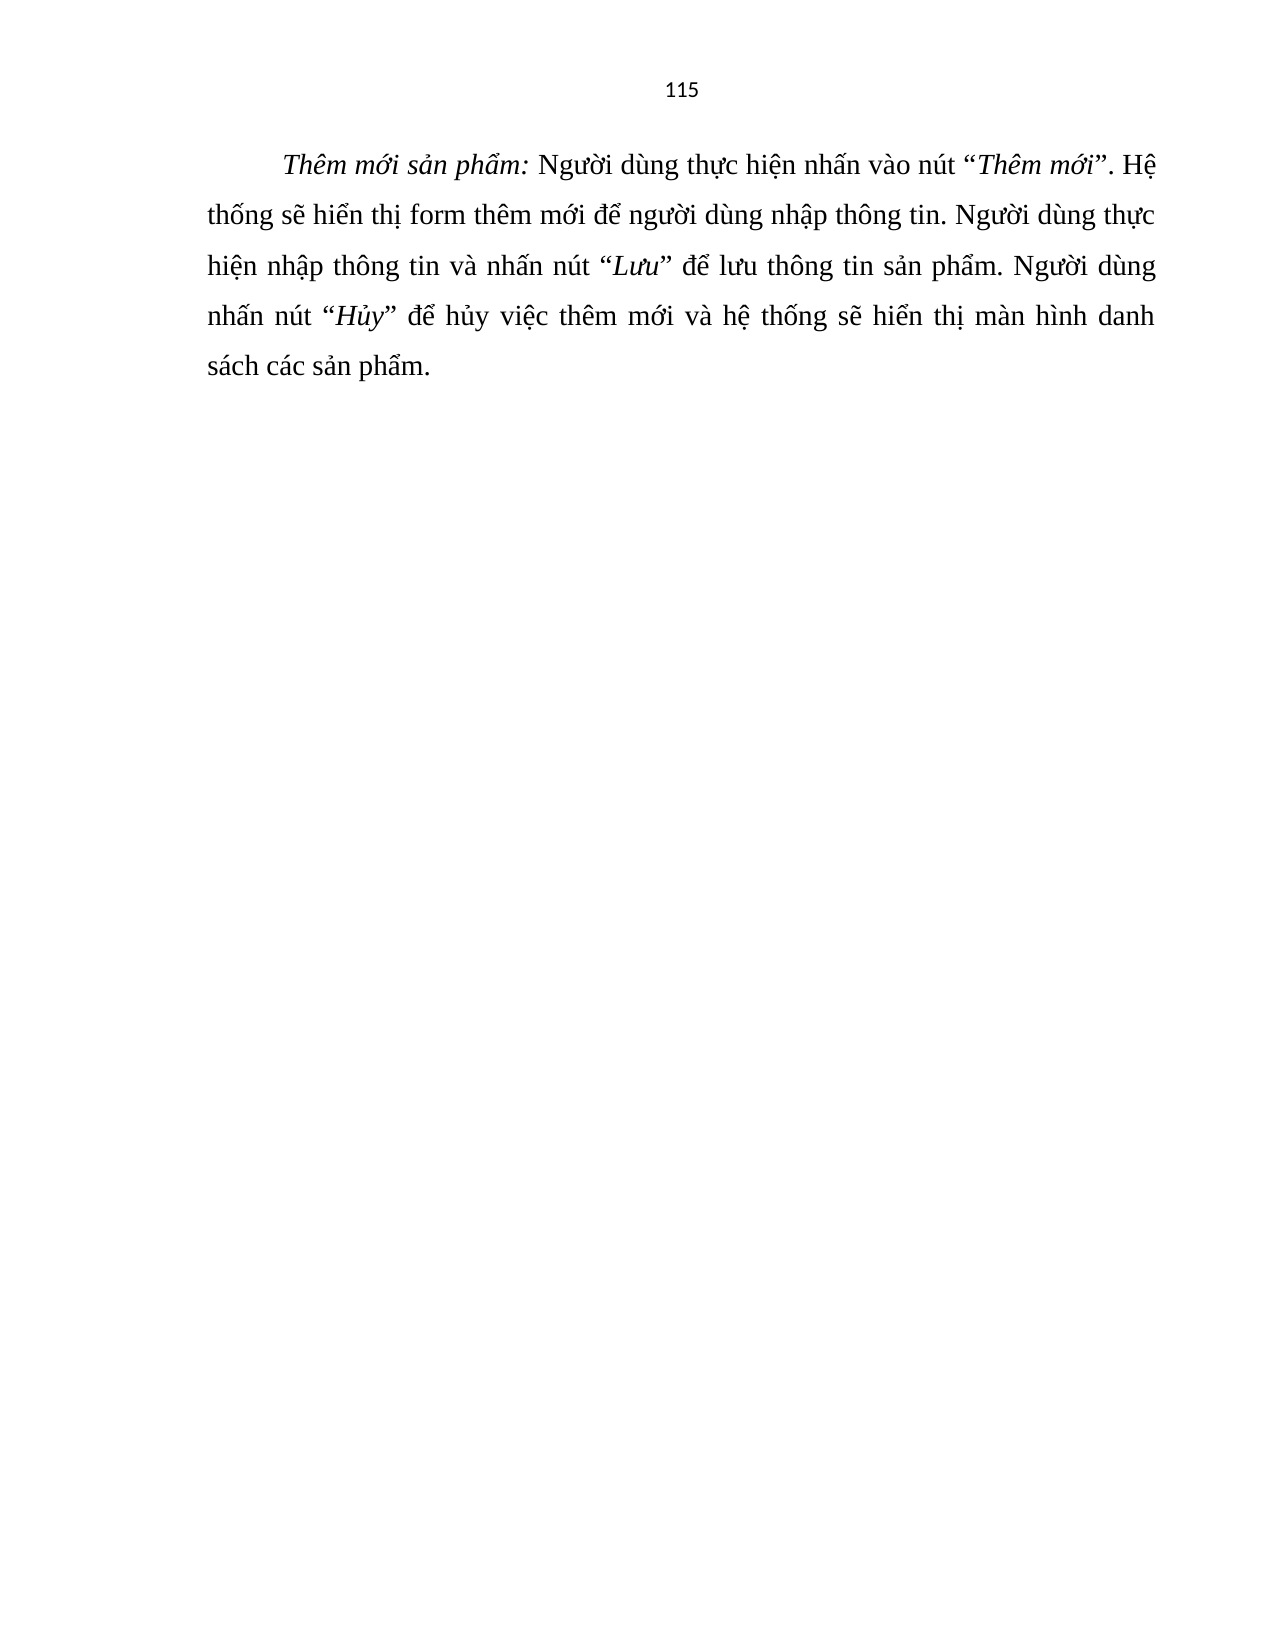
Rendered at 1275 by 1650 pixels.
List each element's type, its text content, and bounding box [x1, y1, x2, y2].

text Thêm mới sản phẩm: Người dùng thực hiện nhấn vào nút “Thêm mới”. Hệ thống sẽ hiển thị form thêm mới để người dùng nhập thông tin. Người dùng thực hiện nhập thông tin và nhấn nút “Lưu” để lưu thông tin sản phẩm. Người dùng nhấn nút “Hủy” để hủy việc thêm mới và hệ thống sẽ hiển thị màn hình danh sách các sản phẩm. [207, 147, 1156, 382]
